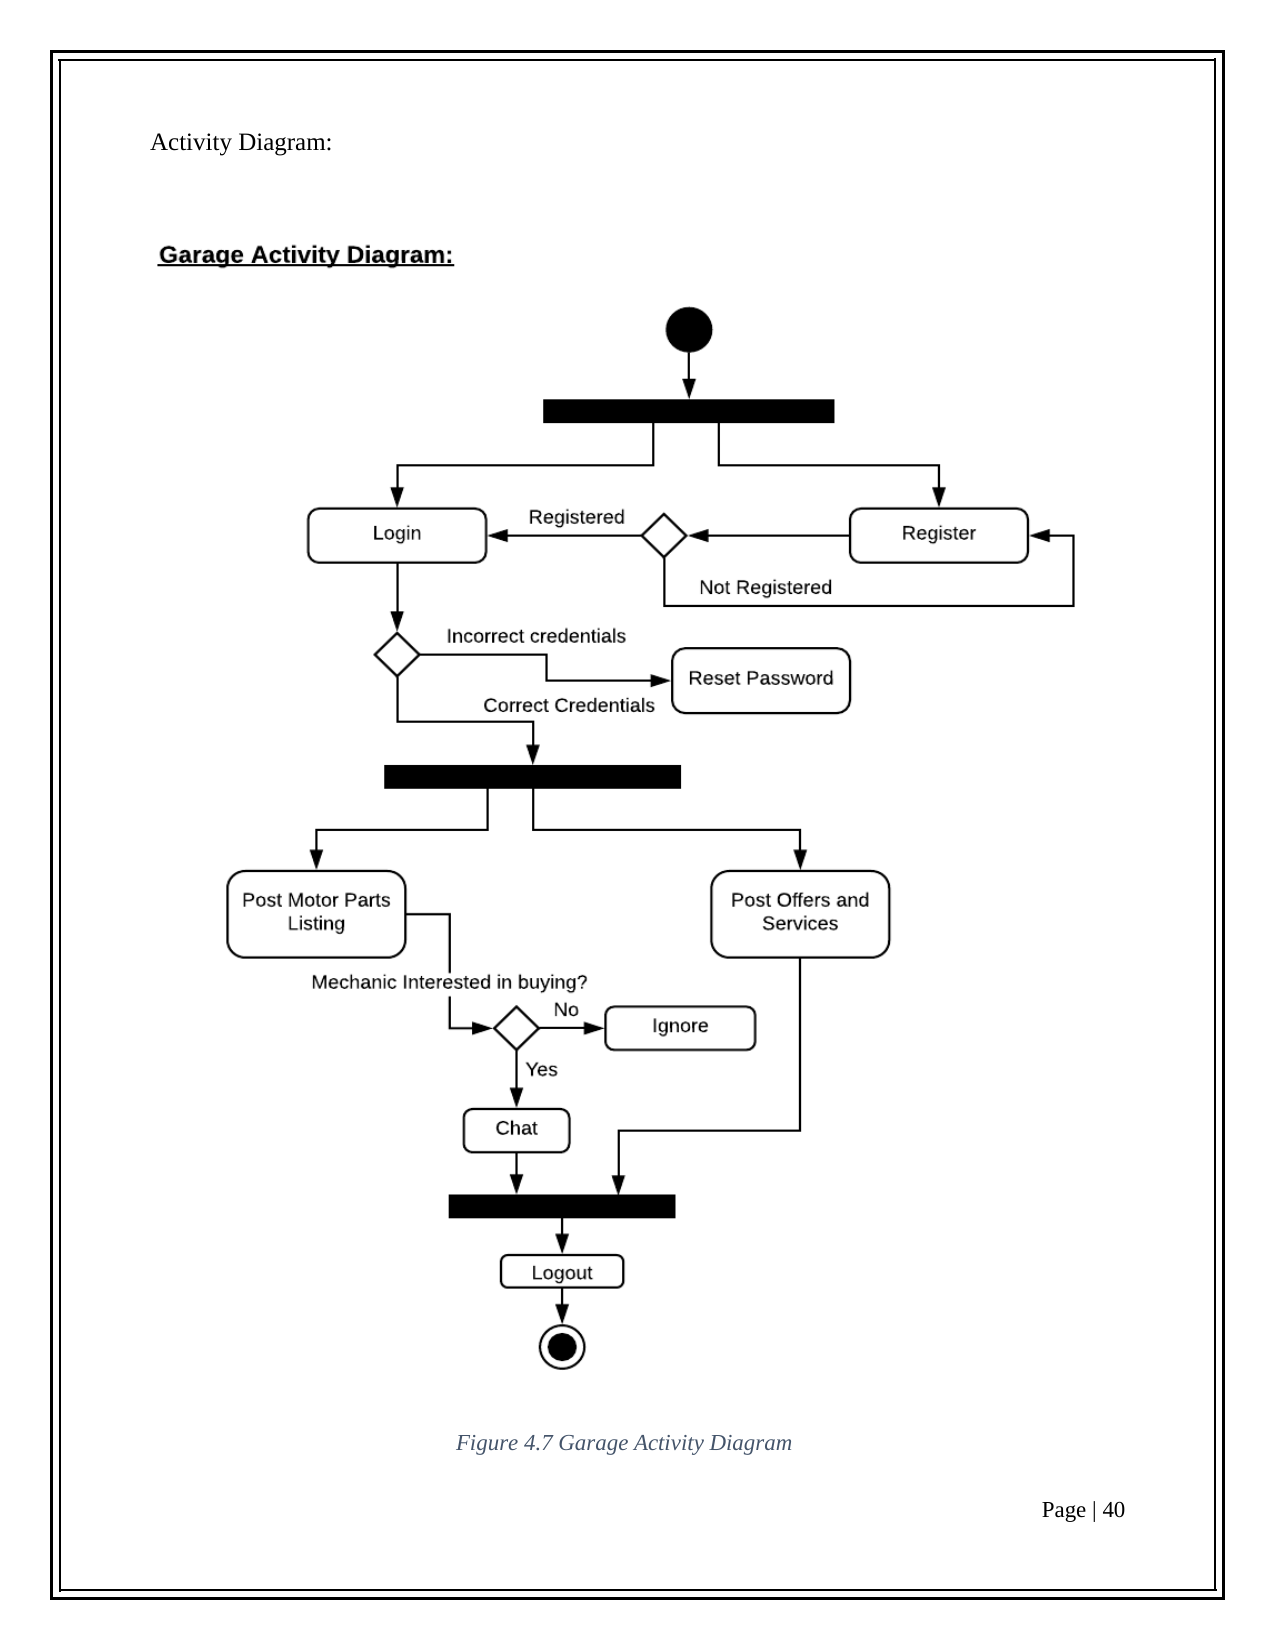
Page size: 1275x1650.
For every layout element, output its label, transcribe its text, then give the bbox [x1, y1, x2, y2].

text Activity Diagram: [150, 127, 1125, 156]
text Figure 4.7 Garage Activity Diagram [150, 1428, 1079, 1455]
picture [73, 158, 1118, 1412]
